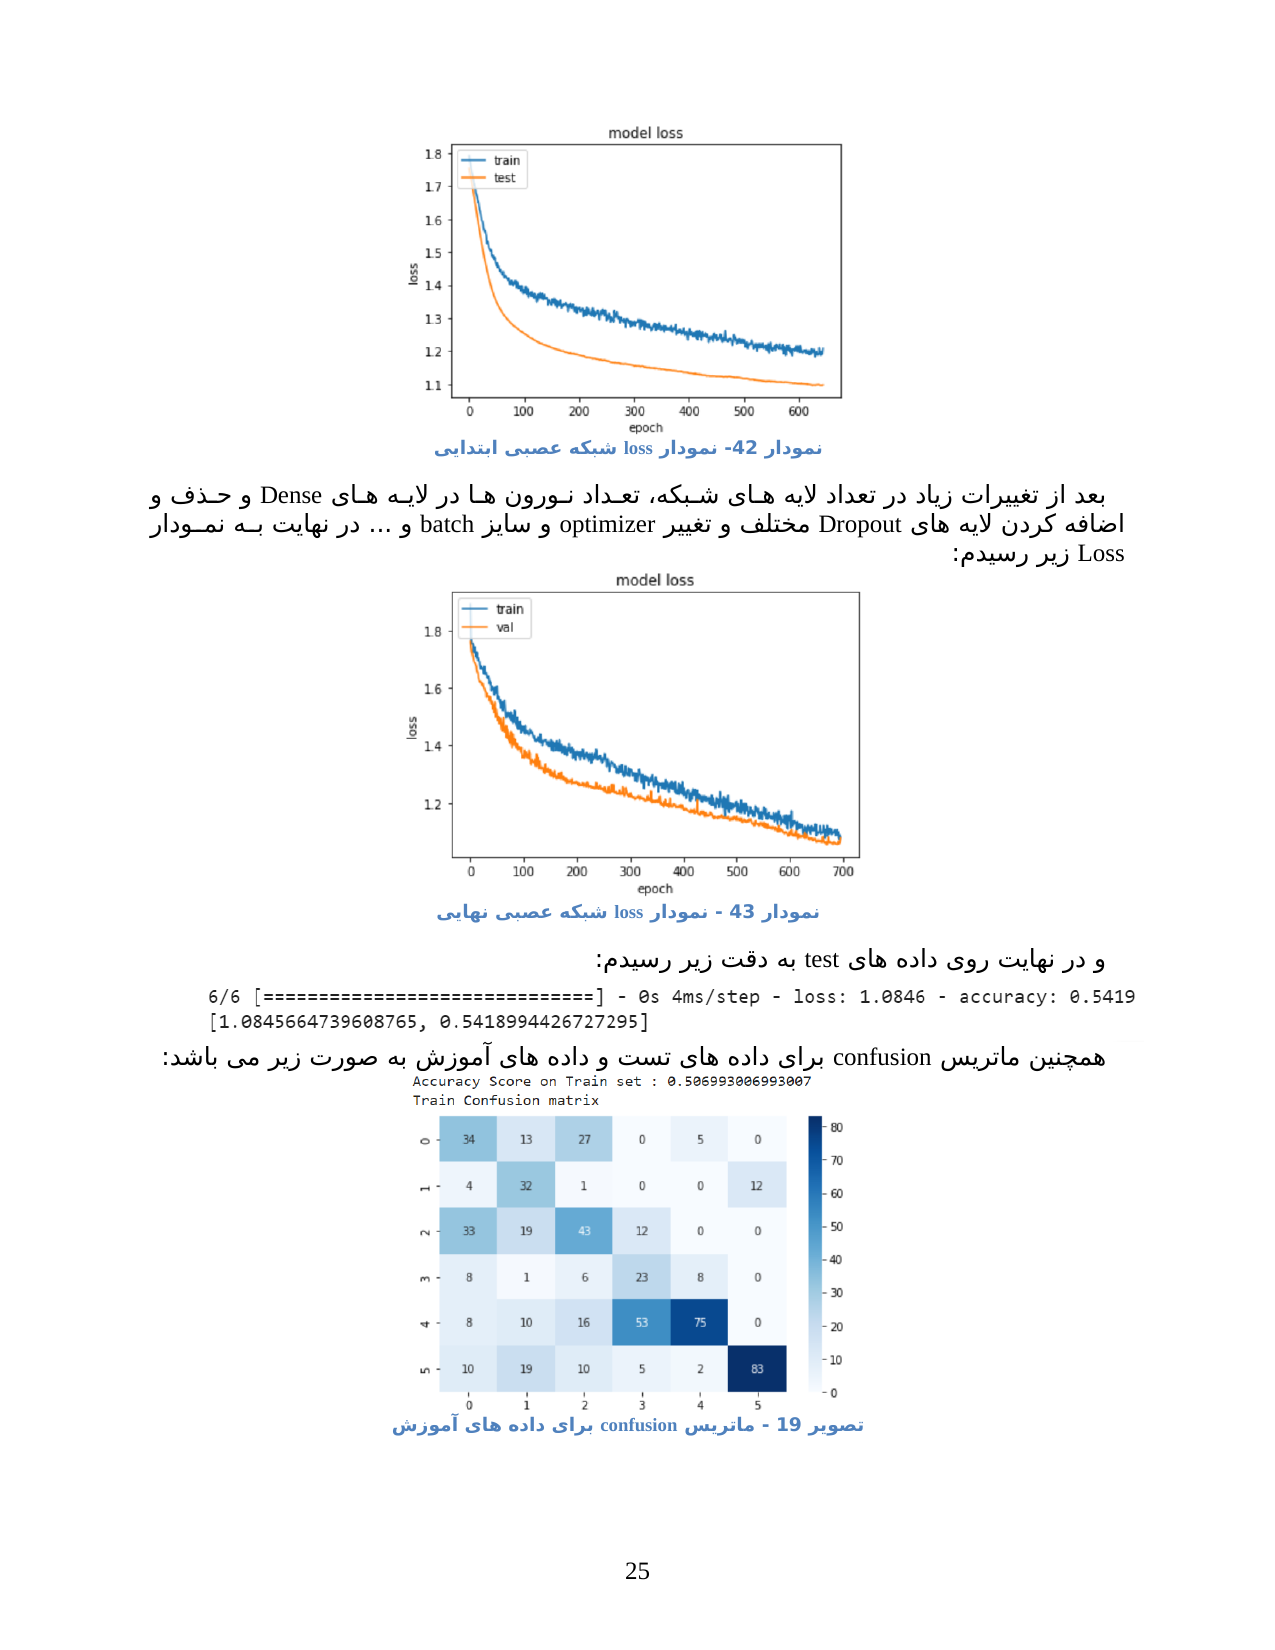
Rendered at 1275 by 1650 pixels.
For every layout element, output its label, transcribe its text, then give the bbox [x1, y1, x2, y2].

text نمودار 43 - نمودار loss شبکه عصبی نهایی [150, 901, 1125, 923]
text و در نهایت روی داده های test به دقت زیر رسیدم: [150, 944, 1125, 973]
text همچنین ماتریس confusion برای داده های تست و داده های آموزش به صورت زیر می باشد: [150, 1042, 1125, 1071]
text تصویر 19 - ماتریس confusion برای داده های آموزش [150, 1414, 1125, 1436]
picture [406, 1071, 850, 1415]
picture [168, 973, 1144, 1042]
text بعد از تغییرات زیاد در تعداد لایه های شبکه، تعداد نورون ها در لایه های Dense و حذف و اضافه کردن لایه های Dropout مختلف و تغییر optimizer و سایز batch و ... در نهایت به نمودار Loss زیر رسیدم: [150, 480, 1125, 568]
text نمودار 42- نمودار loss شبکه عصبی ابتدایی [150, 437, 1125, 459]
picture [406, 121, 850, 437]
picture [393, 567, 863, 901]
